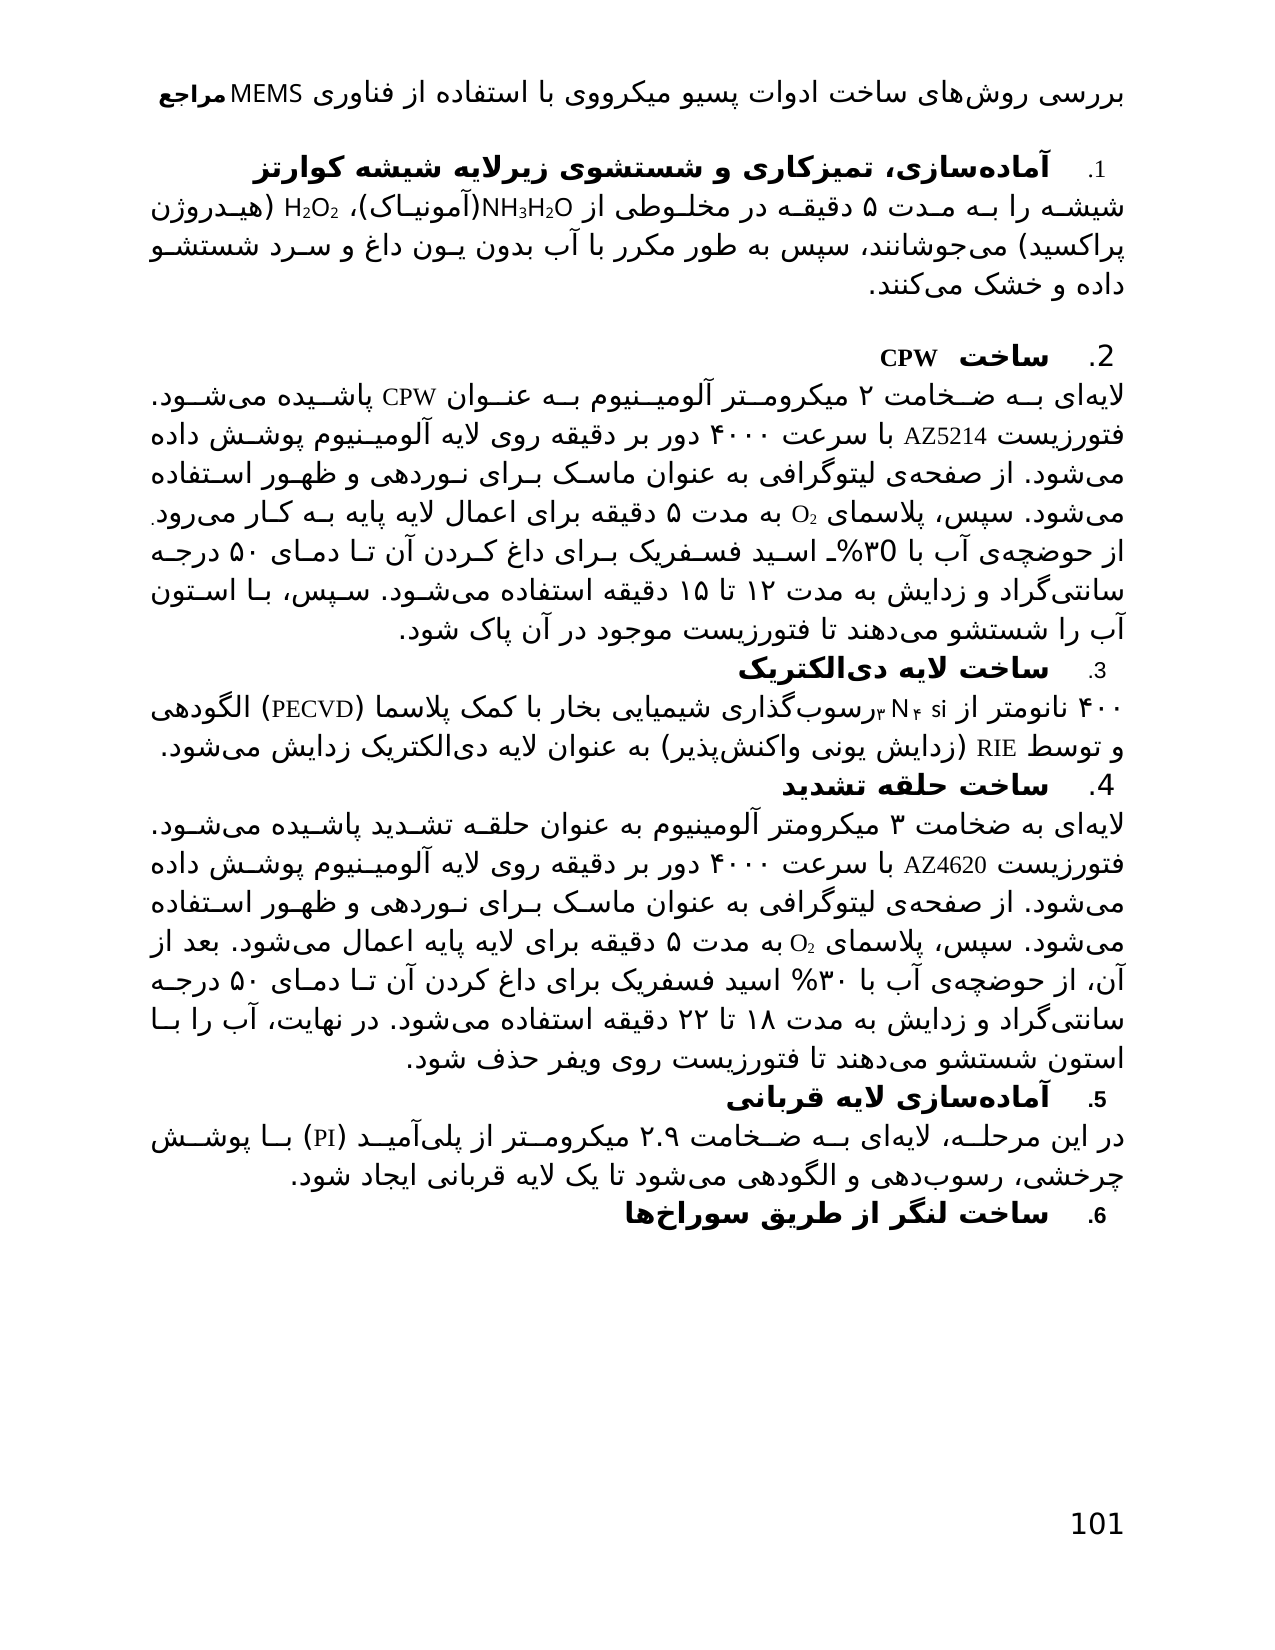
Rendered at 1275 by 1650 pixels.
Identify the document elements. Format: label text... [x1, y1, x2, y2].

list ساخت لنگر از طریق سوراخ‌ها [150, 1197, 1087, 1231]
list ساخت CPW [150, 339, 1087, 373]
list ساخت حلقه تشدید [150, 768, 1087, 802]
text در این مرحله، لایه‌ای به ضخامت ۲.۹ میکرومتر از پلی‌آمید (PI) با پوشش چرخشی، رسوب‌دهی و الگودهی می‌شود تا یک لایه قربانی ایجاد شود. [150, 1119, 1125, 1192]
text شیشه را به مدت ۵ دقیقه در مخلوطی از NH3H2O(آمونیاک)، H2O2 (هیدروژن پراکسید) می‌جوشانند، سپس به طور مکرر با آب بدون یون داغ و سرد شستشو داده و خشک می‌کنند. [150, 189, 1125, 301]
text ۴۰۰ نانومتر از ۳N۴ siرسوب‌گذاری شیمیایی بخار با کمک پلاسما (PECVD) الگودهی و توسط RIE (زدایش یونی واکنش‌پذیر) به عنوان لایه دی‌الکتریک زدایش می‌شود. [150, 690, 1125, 763]
list آماده‌سازی لایه قربانی [150, 1080, 1087, 1114]
text لایه‌ای به ضخامت ۲ میکرومتر آلومینیوم به عنوان CPW پاشیده می‌شود. فتورزیست AZ5214 با سرعت ۴۰۰۰ دور بر دقیقه روی لایه آلومینیوم پوشش داده می‌شود. از صفحه‌ی لیتوگرافی به عنوان ماسک برای نوردهی و ظهور استفاده می‌شود. سپس، پلاسمای O2 به مدت ۵ دقیقه برای اعمال لایه پایه به کار می‌رود. از حوضچه‌ی آب با ۳0% اسید فسفریک برای داغ کردن آن تا دمای ۵۰ درجه سانتی‌گراد و زدایش به مدت ۱۲ تا ۱۵ دقیقه استفاده می‌شود. سپس، با استون آب را شستشو می‌دهند تا فتورزیست موجود در آن پاک شود. [150, 378, 1125, 646]
text لایه‌ای به ضخامت ۳ میکرومتر آلومینیوم به عنوان حلقه تشدید پاشیده می‌شود. فتورزیست AZ4620 با سرعت ۴۰۰۰ دور بر دقیقه روی لایه آلومینیوم پوشش داده می‌شود. از صفحه‌ی لیتوگرافی به عنوان ماسک برای نوردهی و ظهور استفاده می‌شود. سپس، پلاسمای O2 به مدت ۵ دقیقه برای لایه پایه اعمال می‌شود. بعد از آن، از حوضچه‌ی آب با ۳۰% اسید فسفریک برای داغ کردن آن تا دمای ۵۰ درجه سانتی‌گراد و زدایش به مدت ۱۸ تا ۲۲ دقیقه استفاده می‌شود. در نهایت، آب را با استون شستشو می‌دهند تا فتورزیست روی ویفر حذف شود. [150, 807, 1125, 1075]
list آماده‌سازی، تمیزکاری و شستشوی زیرلایه شیشه کوارتز [150, 150, 1087, 184]
list ساخت لایه دی‌الکتریک [150, 651, 1087, 685]
